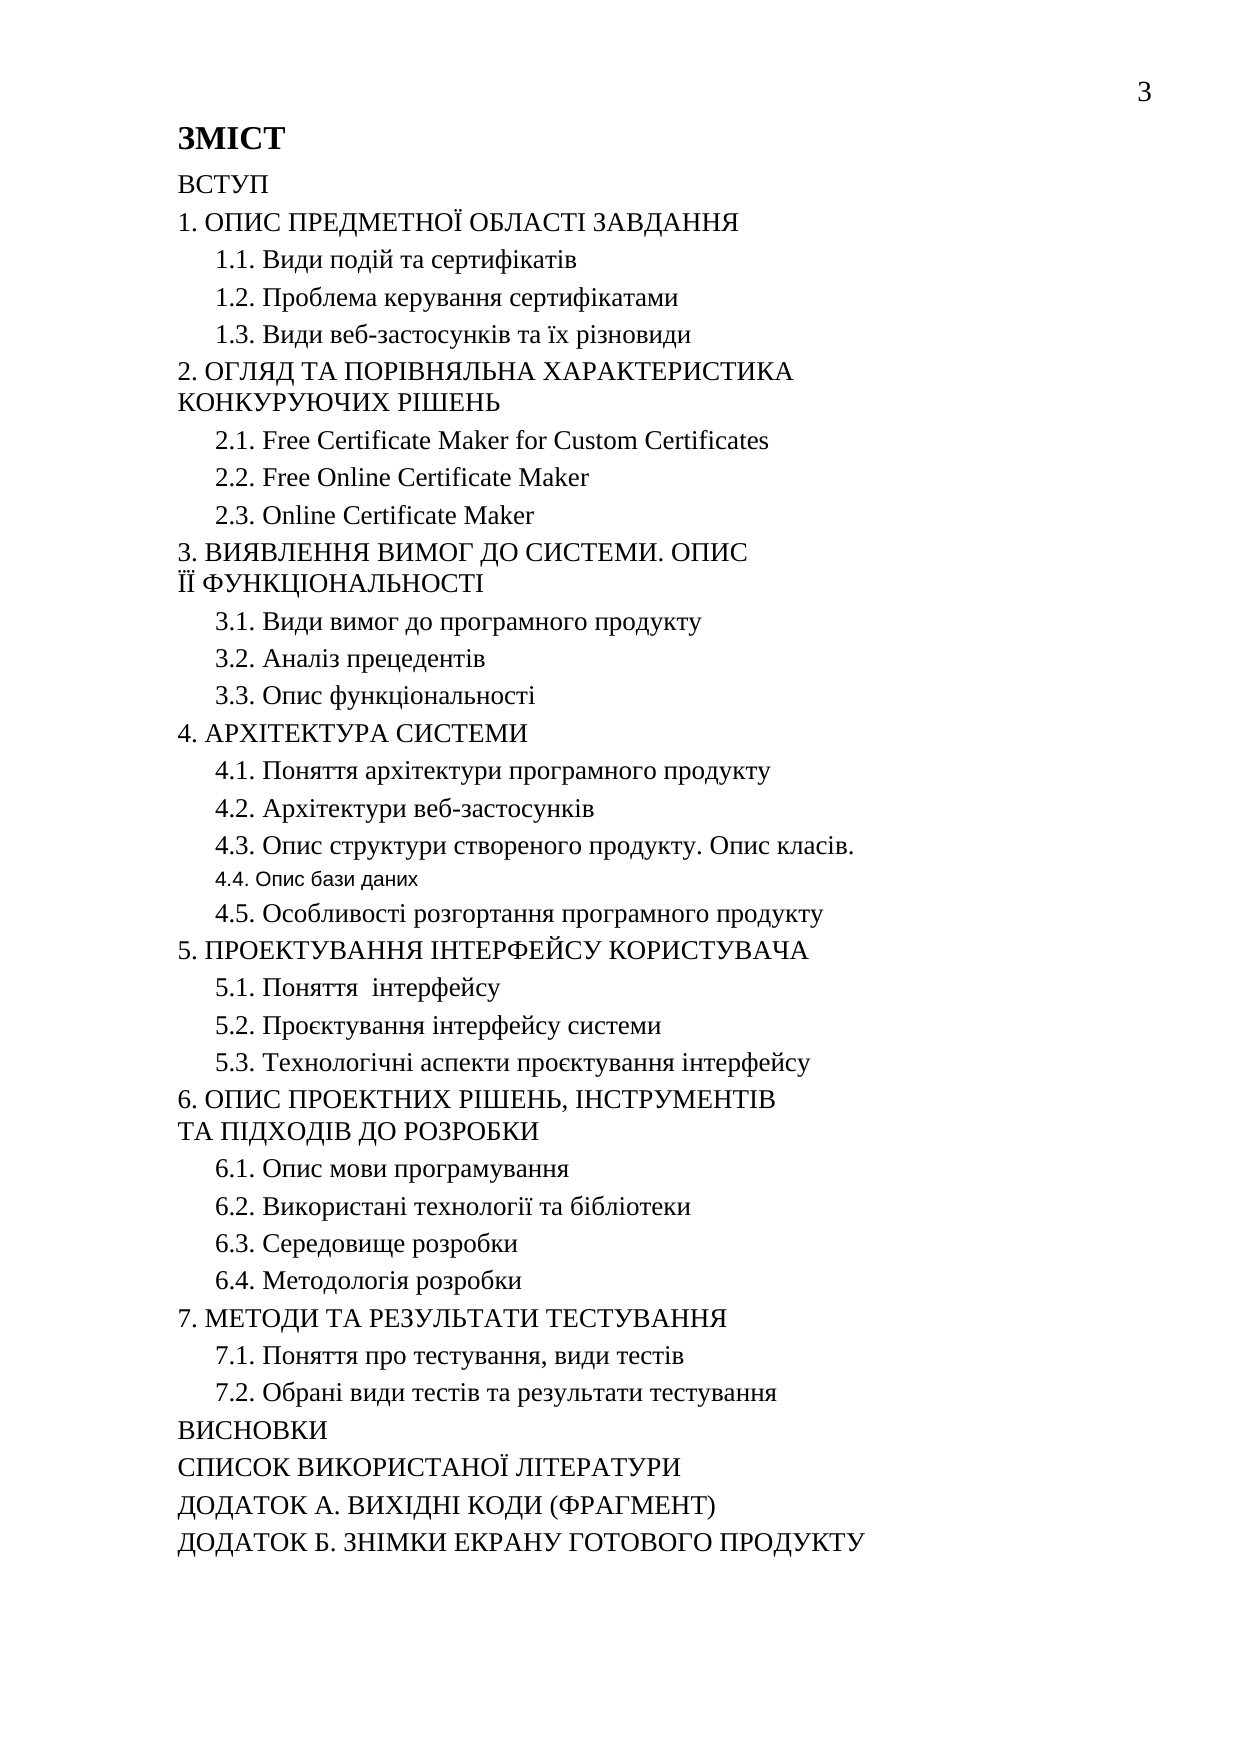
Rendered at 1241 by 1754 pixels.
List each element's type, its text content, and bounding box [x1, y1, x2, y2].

text ЗМІСТ [177, 118, 1152, 156]
